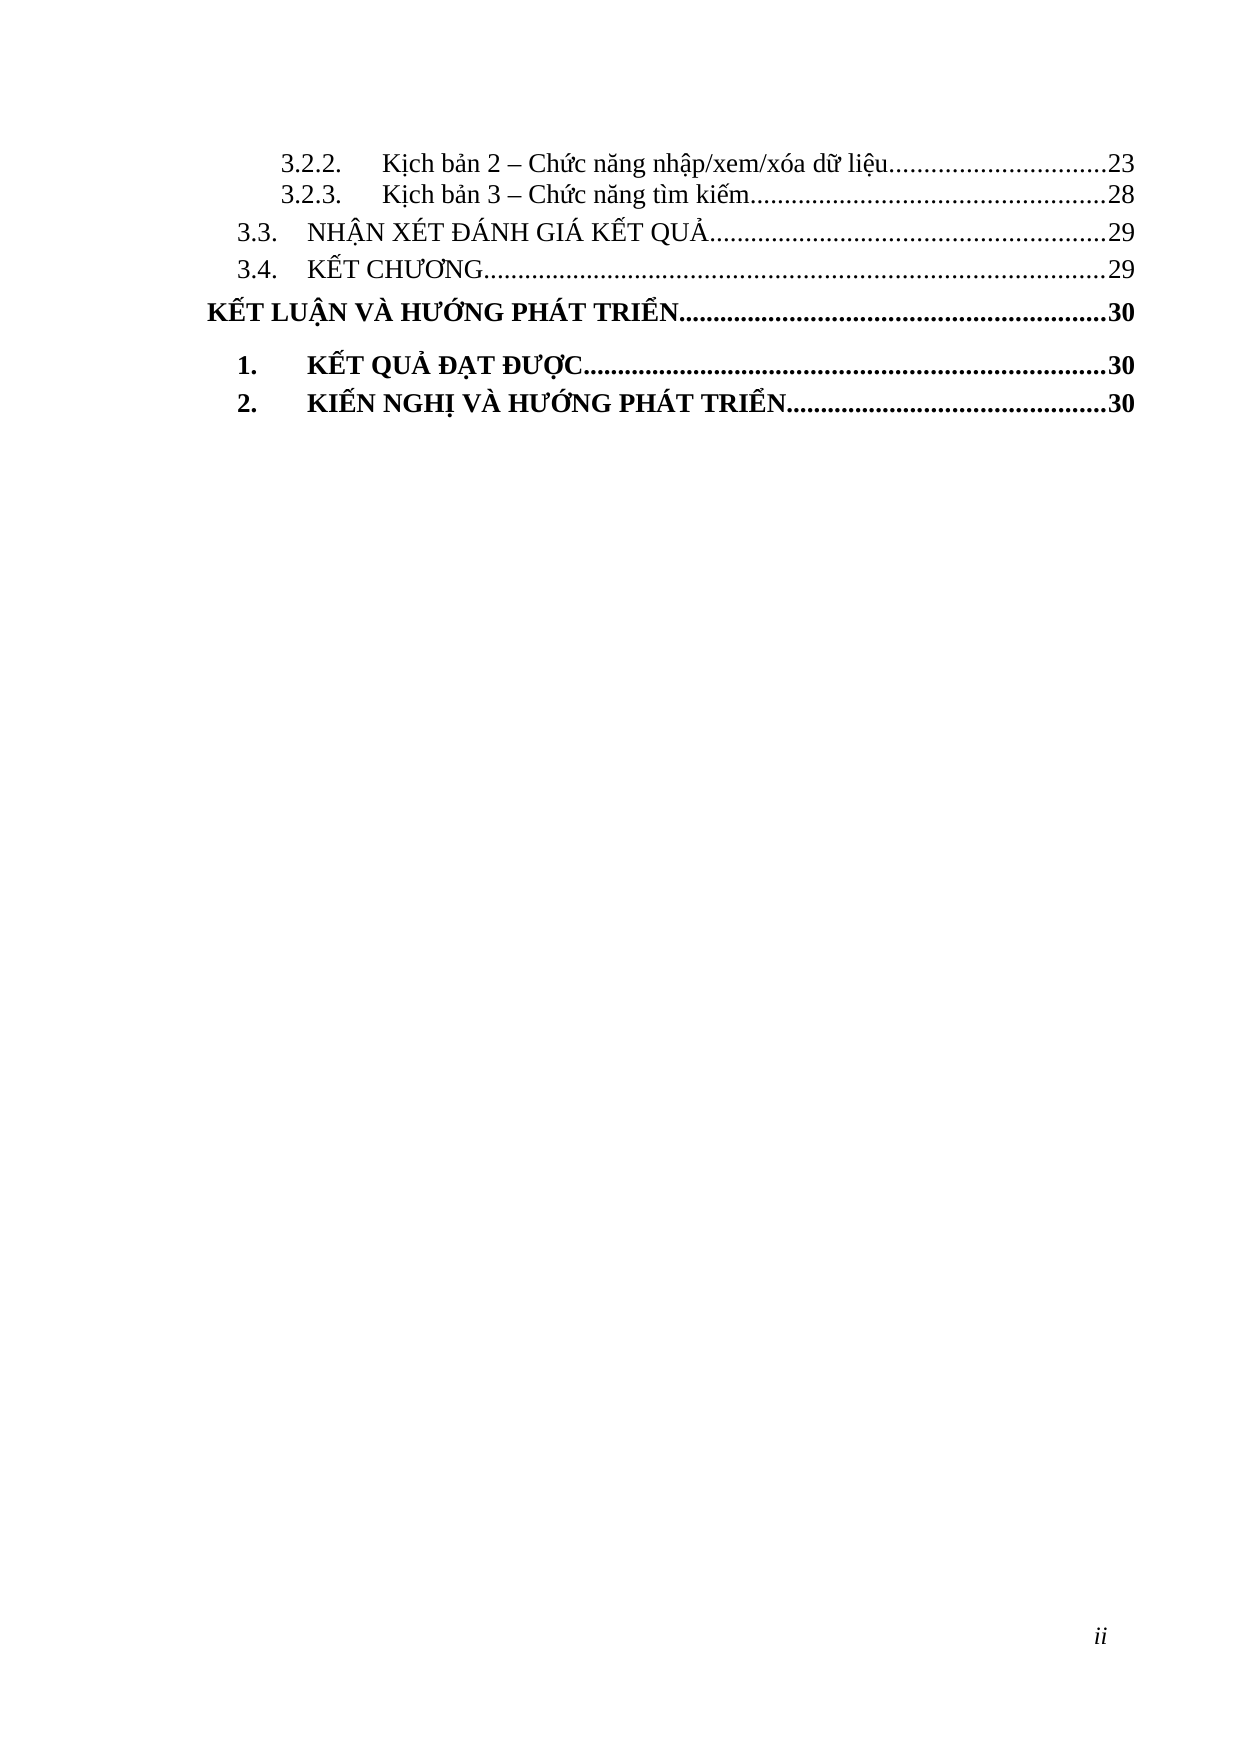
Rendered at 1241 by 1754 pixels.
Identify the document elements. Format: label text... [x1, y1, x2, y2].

text 3.2.3. Kịch bản 3 – Chức năng tìm kiếm 28 [281, 179, 1122, 210]
text 2. KIẾN NGHỊ VÀ HƯỚNG PHÁT TRIỂN 30 [237, 387, 1122, 418]
text 1. KẾT QUẢ ĐẠT ĐƯỢC 30 [237, 350, 1122, 381]
text 3.4. KẾT CHƯƠNG 29 [237, 253, 1122, 284]
text KẾT LUẬN VÀ HƯỚNG PHÁT TRIỂN 30 [207, 297, 1122, 328]
text 3.2.2. Kịch bản 2 – Chức năng nhập/xem/xóa dữ liệu 23 [281, 148, 1122, 179]
text 3.3. NHẬN XÉT ĐÁNH GIÁ KẾT QUẢ 29 [237, 216, 1122, 247]
